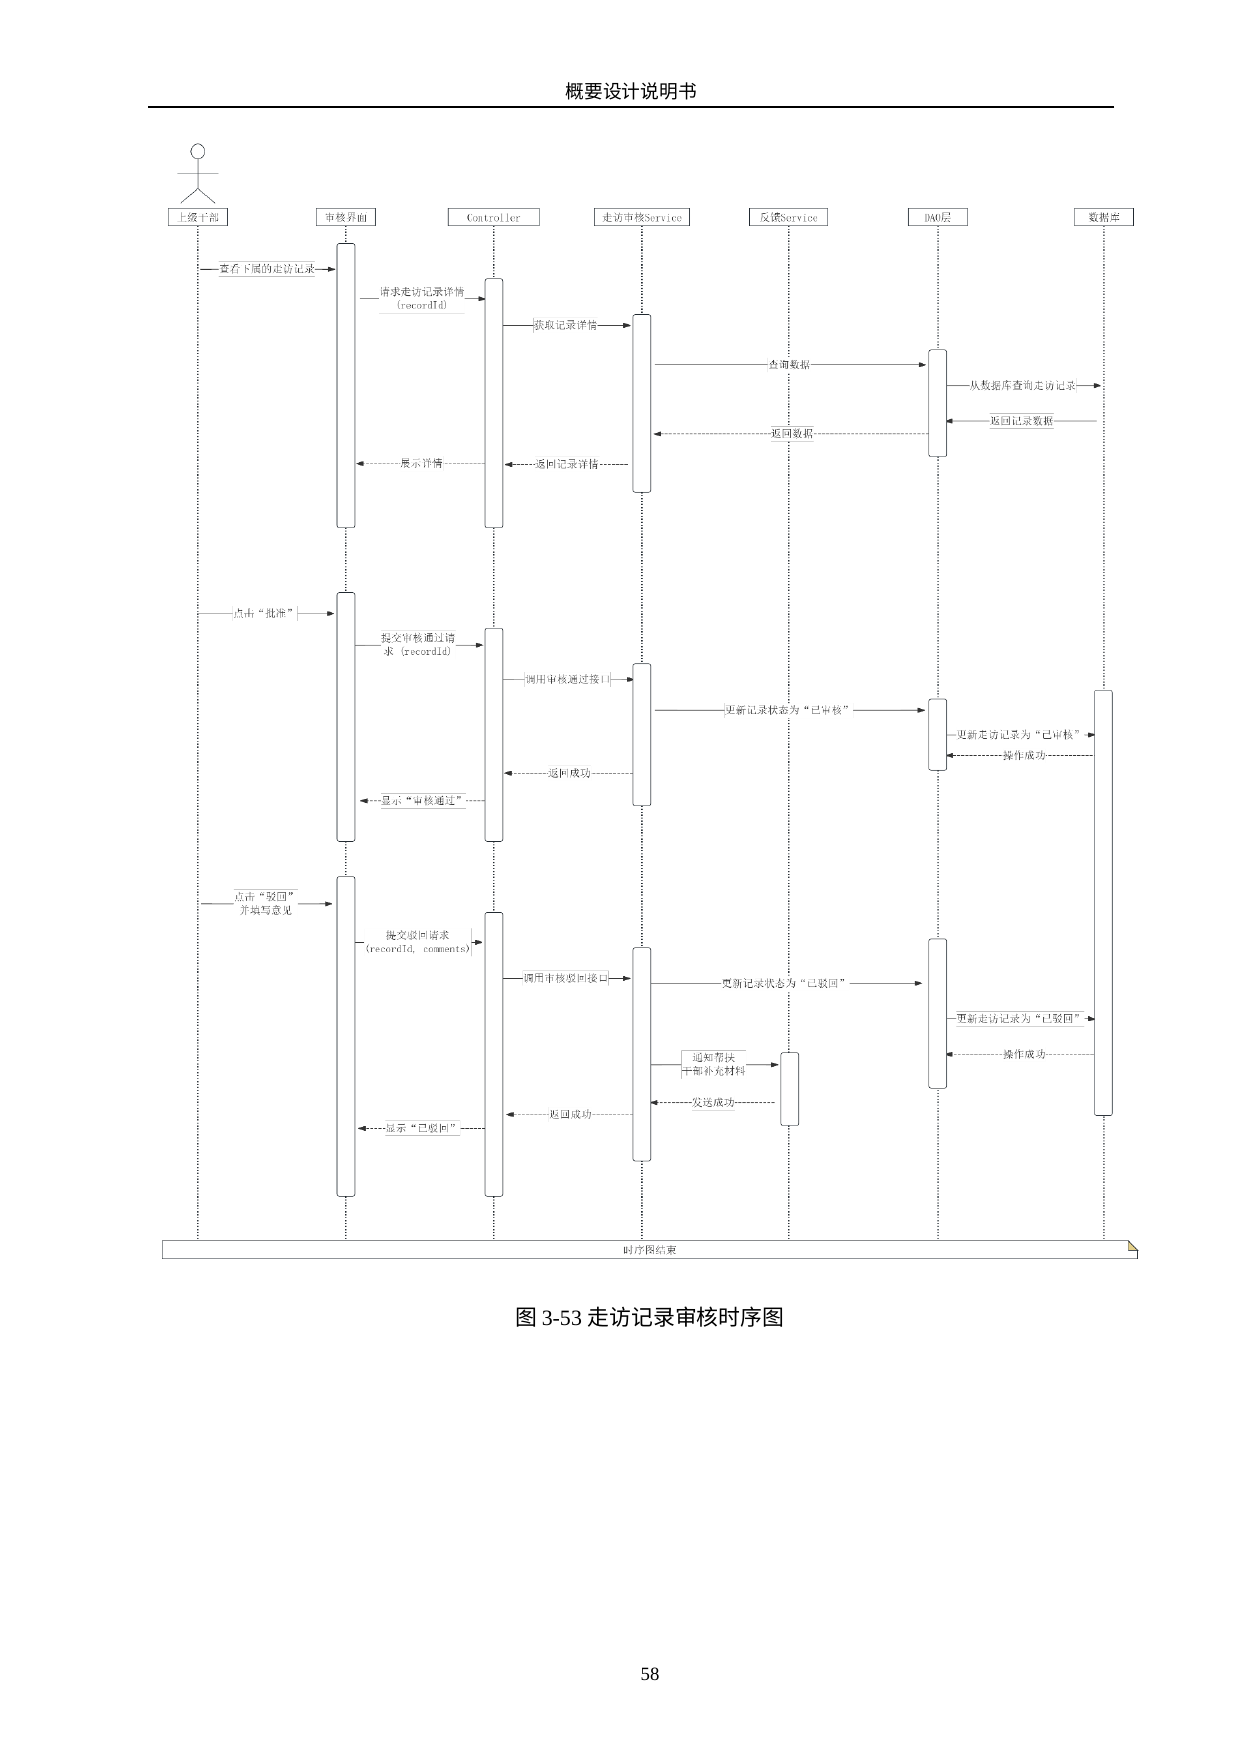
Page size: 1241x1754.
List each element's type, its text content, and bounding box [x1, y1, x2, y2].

text 图3-53 走访记录审核时序图 [148, 1299, 1152, 1332]
picture [147, 129, 1152, 1273]
